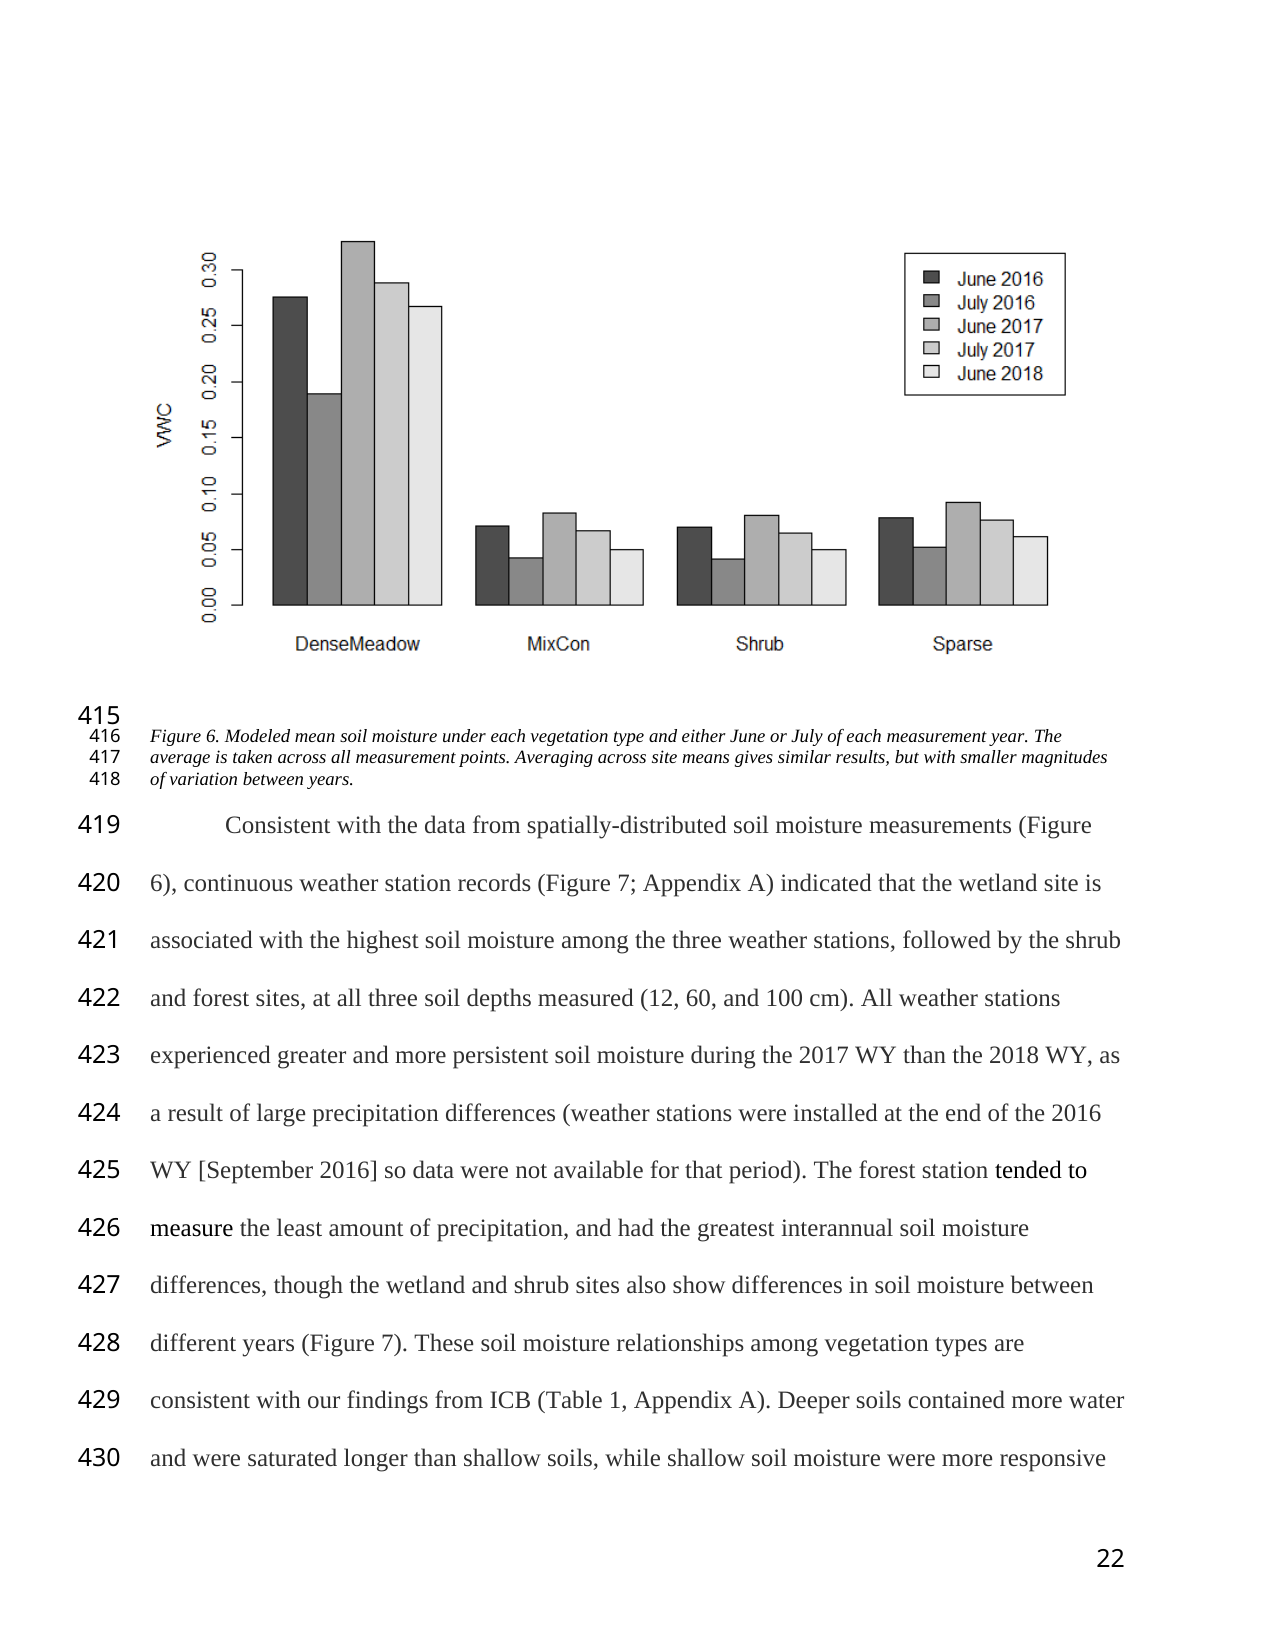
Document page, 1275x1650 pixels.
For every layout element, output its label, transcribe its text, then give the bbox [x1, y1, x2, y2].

picture [150, 150, 1125, 725]
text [150, 810, 1125, 1471]
text Figure 6. Modeled mean soil moisture under each vegetation type and either June or July of each measurement year. The average is taken across all measurement points. Averaging across site means gives similar results, but with smaller magnitudes of variation between years. [150, 725, 1125, 789]
